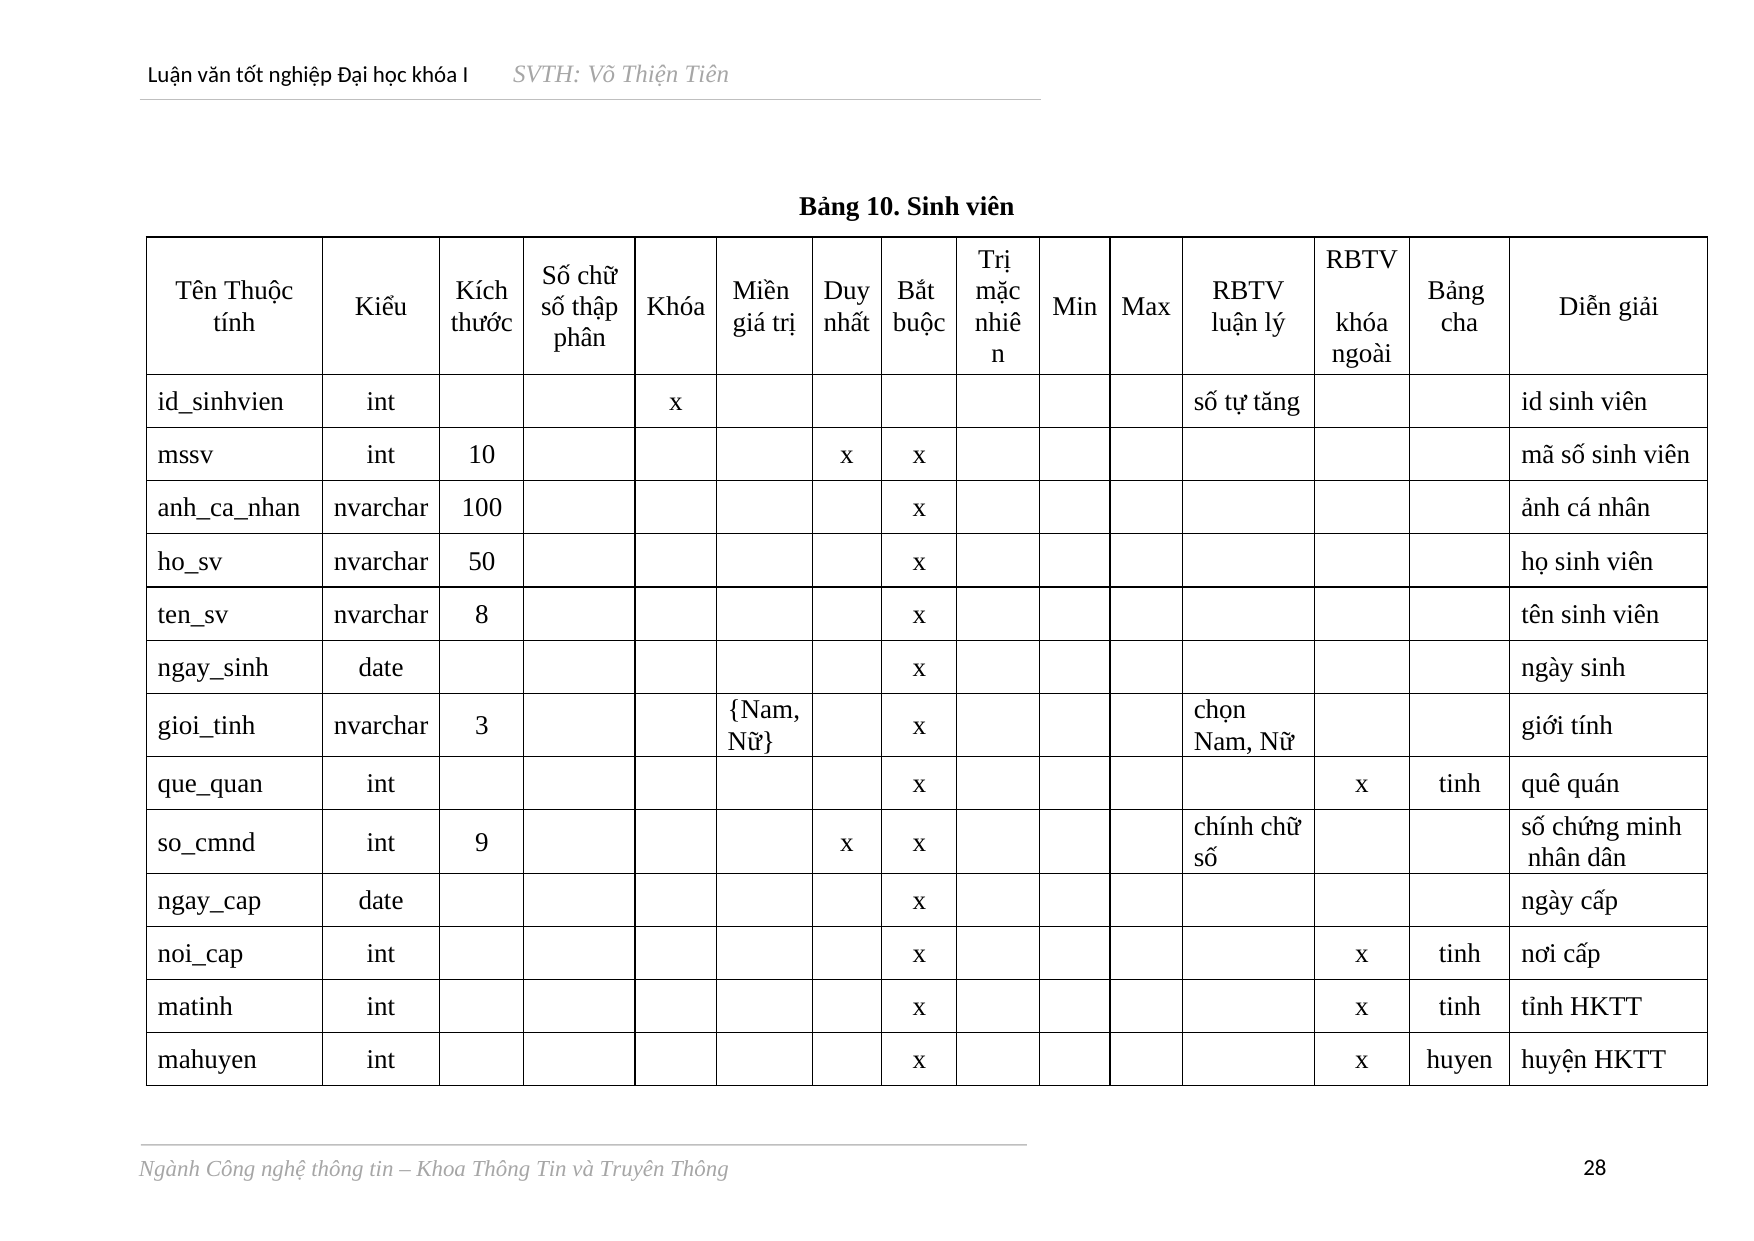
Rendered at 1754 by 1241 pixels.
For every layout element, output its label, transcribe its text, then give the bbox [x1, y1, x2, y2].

table_cell [1315, 810, 1409, 872]
table_cell ngay_sinh [147, 641, 322, 693]
table_cell [813, 874, 881, 926]
table_cell [957, 641, 1039, 693]
table_cell x [882, 927, 956, 979]
table_cell ngay_cap [147, 874, 322, 926]
table_cell ten_sv [147, 588, 322, 639]
table_cell int [323, 980, 439, 1032]
table_cell [636, 874, 716, 926]
table_cell [1040, 810, 1109, 872]
table_cell [717, 874, 812, 926]
table_cell huyện HKTT [1510, 1033, 1707, 1085]
table_cell [440, 980, 523, 1032]
table_cell x [882, 874, 956, 926]
table_cell int [323, 810, 439, 872]
table_cell [813, 757, 881, 809]
table_cell 9 [440, 810, 523, 872]
table_cell que_quan [147, 757, 322, 809]
table_cell [1315, 534, 1409, 586]
table_cell 3 [440, 694, 523, 756]
table_cell [1183, 874, 1314, 926]
table_cell [636, 641, 716, 693]
table_cell [636, 1033, 716, 1085]
table_cell so_cmnd [147, 810, 322, 872]
table_cell [636, 810, 716, 872]
table_cell [636, 481, 716, 533]
table_cell x [1315, 757, 1409, 809]
table_cell [1315, 874, 1409, 926]
table_cell int [323, 1033, 439, 1085]
table_cell x [882, 694, 956, 756]
table_cell [1183, 1033, 1314, 1085]
table_cell tên sinh viên [1510, 588, 1707, 639]
table_header Tên Thuộc tính [147, 238, 322, 374]
table_cell nơi cấp [1510, 927, 1707, 979]
table_cell anh_ca_nhan [147, 481, 322, 533]
table_cell [1111, 641, 1182, 693]
table_cell [524, 810, 634, 872]
table_cell noi_cap [147, 927, 322, 979]
table_cell [1183, 428, 1314, 480]
table_cell x [882, 757, 956, 809]
table_cell [957, 428, 1039, 480]
table_cell mssv [147, 428, 322, 480]
table_cell [524, 874, 634, 926]
table_cell [717, 757, 812, 809]
table_cell ngày cấp [1510, 874, 1707, 926]
table_header Duy nhất [813, 238, 881, 374]
table_cell [440, 375, 523, 427]
table_cell nvarchar [323, 481, 439, 533]
table_cell x [882, 588, 956, 639]
table_cell id_sinhvien [147, 375, 322, 427]
table_cell [1183, 481, 1314, 533]
table_cell [957, 534, 1039, 586]
table_cell [1410, 375, 1509, 427]
table_cell [1040, 588, 1109, 639]
table_cell [813, 375, 881, 427]
table_cell [1111, 927, 1182, 979]
table_cell [440, 641, 523, 693]
table_cell [1410, 481, 1509, 533]
table_cell [813, 1033, 881, 1085]
table_cell [813, 534, 881, 586]
table_cell tinh [1410, 757, 1509, 809]
table_cell [636, 534, 716, 586]
table_cell [636, 927, 716, 979]
table_cell số tự tăng [1183, 375, 1314, 427]
table_header Max [1111, 238, 1182, 374]
table_cell [717, 588, 812, 639]
table_cell [957, 481, 1039, 533]
table_cell [1111, 694, 1182, 756]
table_cell [717, 810, 812, 872]
table_cell [1183, 757, 1314, 809]
table_cell [636, 980, 716, 1032]
table_cell [1040, 375, 1109, 427]
table_cell x [882, 641, 956, 693]
table_cell date [323, 874, 439, 926]
table_header Khóa [636, 238, 716, 374]
table_cell gioi_tinh [147, 694, 322, 756]
table_cell [1111, 375, 1182, 427]
table_cell [1040, 980, 1109, 1032]
table_cell [1111, 481, 1182, 533]
table_cell [524, 694, 634, 756]
table_header Kiểu [323, 238, 439, 374]
table_cell [957, 874, 1039, 926]
table_cell [1040, 428, 1109, 480]
table_cell [957, 927, 1039, 979]
table_cell [1410, 874, 1509, 926]
text Bảng 10. Sinh viên [148, 190, 1606, 221]
table_cell nvarchar [323, 694, 439, 756]
table_cell [813, 980, 881, 1032]
table_cell [524, 980, 634, 1032]
table_cell [957, 980, 1039, 1032]
table_cell [957, 375, 1039, 427]
table_cell [813, 927, 881, 979]
table_cell [524, 927, 634, 979]
table_cell matinh [147, 980, 322, 1032]
table_cell số chứng minh nhân dân [1510, 810, 1707, 872]
table_cell [1111, 534, 1182, 586]
table_cell x [813, 810, 881, 872]
table_cell x [882, 980, 956, 1032]
table_cell [957, 588, 1039, 639]
table_cell [524, 375, 634, 427]
table_header Trị mặc nhiên [957, 238, 1039, 374]
table_cell x [882, 810, 956, 872]
table_cell [1410, 641, 1509, 693]
table_cell mã số sinh viên [1510, 428, 1707, 480]
table_cell [717, 534, 812, 586]
table_cell int [323, 428, 439, 480]
table_cell x [882, 534, 956, 586]
table_cell [957, 694, 1039, 756]
table_cell id sinh viên [1510, 375, 1707, 427]
table_header RBTV luận lý [1183, 238, 1314, 374]
table_cell [1183, 927, 1314, 979]
table_cell x [636, 375, 716, 427]
table_cell [1183, 534, 1314, 586]
table_cell [1315, 428, 1409, 480]
table_header Số chữ số thập phân [524, 238, 634, 374]
table_cell [1040, 641, 1109, 693]
table_cell [1410, 694, 1509, 756]
table_header Min [1040, 238, 1109, 374]
table_cell [813, 481, 881, 533]
table_cell tinh [1410, 927, 1509, 979]
table_cell [1040, 1033, 1109, 1085]
table_cell [1111, 980, 1182, 1032]
table_cell [636, 588, 716, 639]
table_cell [524, 534, 634, 586]
table_cell [882, 375, 956, 427]
table_cell quê quán [1510, 757, 1707, 809]
table_cell họ sinh viên [1510, 534, 1707, 586]
table_cell [1040, 534, 1109, 586]
table_cell [717, 1033, 812, 1085]
table_cell [1111, 810, 1182, 872]
table_header RBTV khóa ngoài [1315, 238, 1409, 374]
table_cell huyen [1410, 1033, 1509, 1085]
table_cell [1315, 375, 1409, 427]
table_cell x [1315, 1033, 1409, 1085]
table_cell nvarchar [323, 588, 439, 639]
table_cell [1111, 874, 1182, 926]
table_cell [717, 375, 812, 427]
table_cell [1410, 534, 1509, 586]
table_cell [1040, 757, 1109, 809]
table_cell [524, 481, 634, 533]
table_cell [524, 428, 634, 480]
table_cell x [882, 428, 956, 480]
table_cell x [1315, 980, 1409, 1032]
table_cell [717, 641, 812, 693]
table_cell [813, 641, 881, 693]
table_cell [813, 588, 881, 639]
table_cell [1315, 694, 1409, 756]
table_cell [957, 810, 1039, 872]
table_cell [717, 927, 812, 979]
table_cell 50 [440, 534, 523, 586]
table_cell [1315, 481, 1409, 533]
table_cell int [323, 375, 439, 427]
table_cell mahuyen [147, 1033, 322, 1085]
table_cell chọn Nam, Nữ [1183, 694, 1314, 756]
table_cell x [1315, 927, 1409, 979]
table_cell [813, 694, 881, 756]
table_cell [1410, 428, 1509, 480]
table_cell x [813, 428, 881, 480]
table_cell [636, 757, 716, 809]
table_cell int [323, 927, 439, 979]
table_cell [524, 588, 634, 639]
table_cell [1315, 588, 1409, 639]
table_cell [440, 1033, 523, 1085]
table_cell giới tính [1510, 694, 1707, 756]
table_cell [524, 1033, 634, 1085]
table_cell [1040, 694, 1109, 756]
table_cell [717, 980, 812, 1032]
table_cell 10 [440, 428, 523, 480]
table_cell [1111, 1033, 1182, 1085]
table_cell 8 [440, 588, 523, 639]
table_cell [1111, 757, 1182, 809]
table_cell [1111, 428, 1182, 480]
table_cell [1183, 980, 1314, 1032]
table_cell [1111, 588, 1182, 639]
table_cell ngày sinh [1510, 641, 1707, 693]
table_cell [717, 428, 812, 480]
table_cell ảnh cá nhân [1510, 481, 1707, 533]
table_header Miền giá trị [717, 238, 812, 374]
table_cell [440, 927, 523, 979]
table_cell [524, 757, 634, 809]
table_cell tỉnh HKTT [1510, 980, 1707, 1032]
table_cell ho_sv [147, 534, 322, 586]
table_cell [440, 757, 523, 809]
table_cell tinh [1410, 980, 1509, 1032]
table_cell [1183, 641, 1314, 693]
table_cell [1040, 874, 1109, 926]
table_cell x [882, 481, 956, 533]
table_cell {Nam, Nữ} [717, 694, 812, 756]
table_cell [1040, 481, 1109, 533]
table_header Kích thước [440, 238, 523, 374]
table_cell [524, 641, 634, 693]
table_cell 100 [440, 481, 523, 533]
table_cell [1410, 588, 1509, 639]
table_cell nvarchar [323, 534, 439, 586]
table_header Bảng cha [1410, 238, 1509, 374]
table_cell [1315, 641, 1409, 693]
table_cell [957, 1033, 1039, 1085]
table_cell [957, 757, 1039, 809]
table_cell chính chữ số [1183, 810, 1314, 872]
table_cell x [882, 1033, 956, 1085]
table_cell [1040, 927, 1109, 979]
table_cell [636, 694, 716, 756]
table_cell date [323, 641, 439, 693]
table_cell int [323, 757, 439, 809]
table_header Bắt buộc [882, 238, 956, 374]
table_cell [1410, 810, 1509, 872]
table_cell [717, 481, 812, 533]
table_cell [636, 428, 716, 480]
table_cell [440, 874, 523, 926]
table_cell [1183, 588, 1314, 639]
table_header Diễn giải [1510, 238, 1707, 374]
